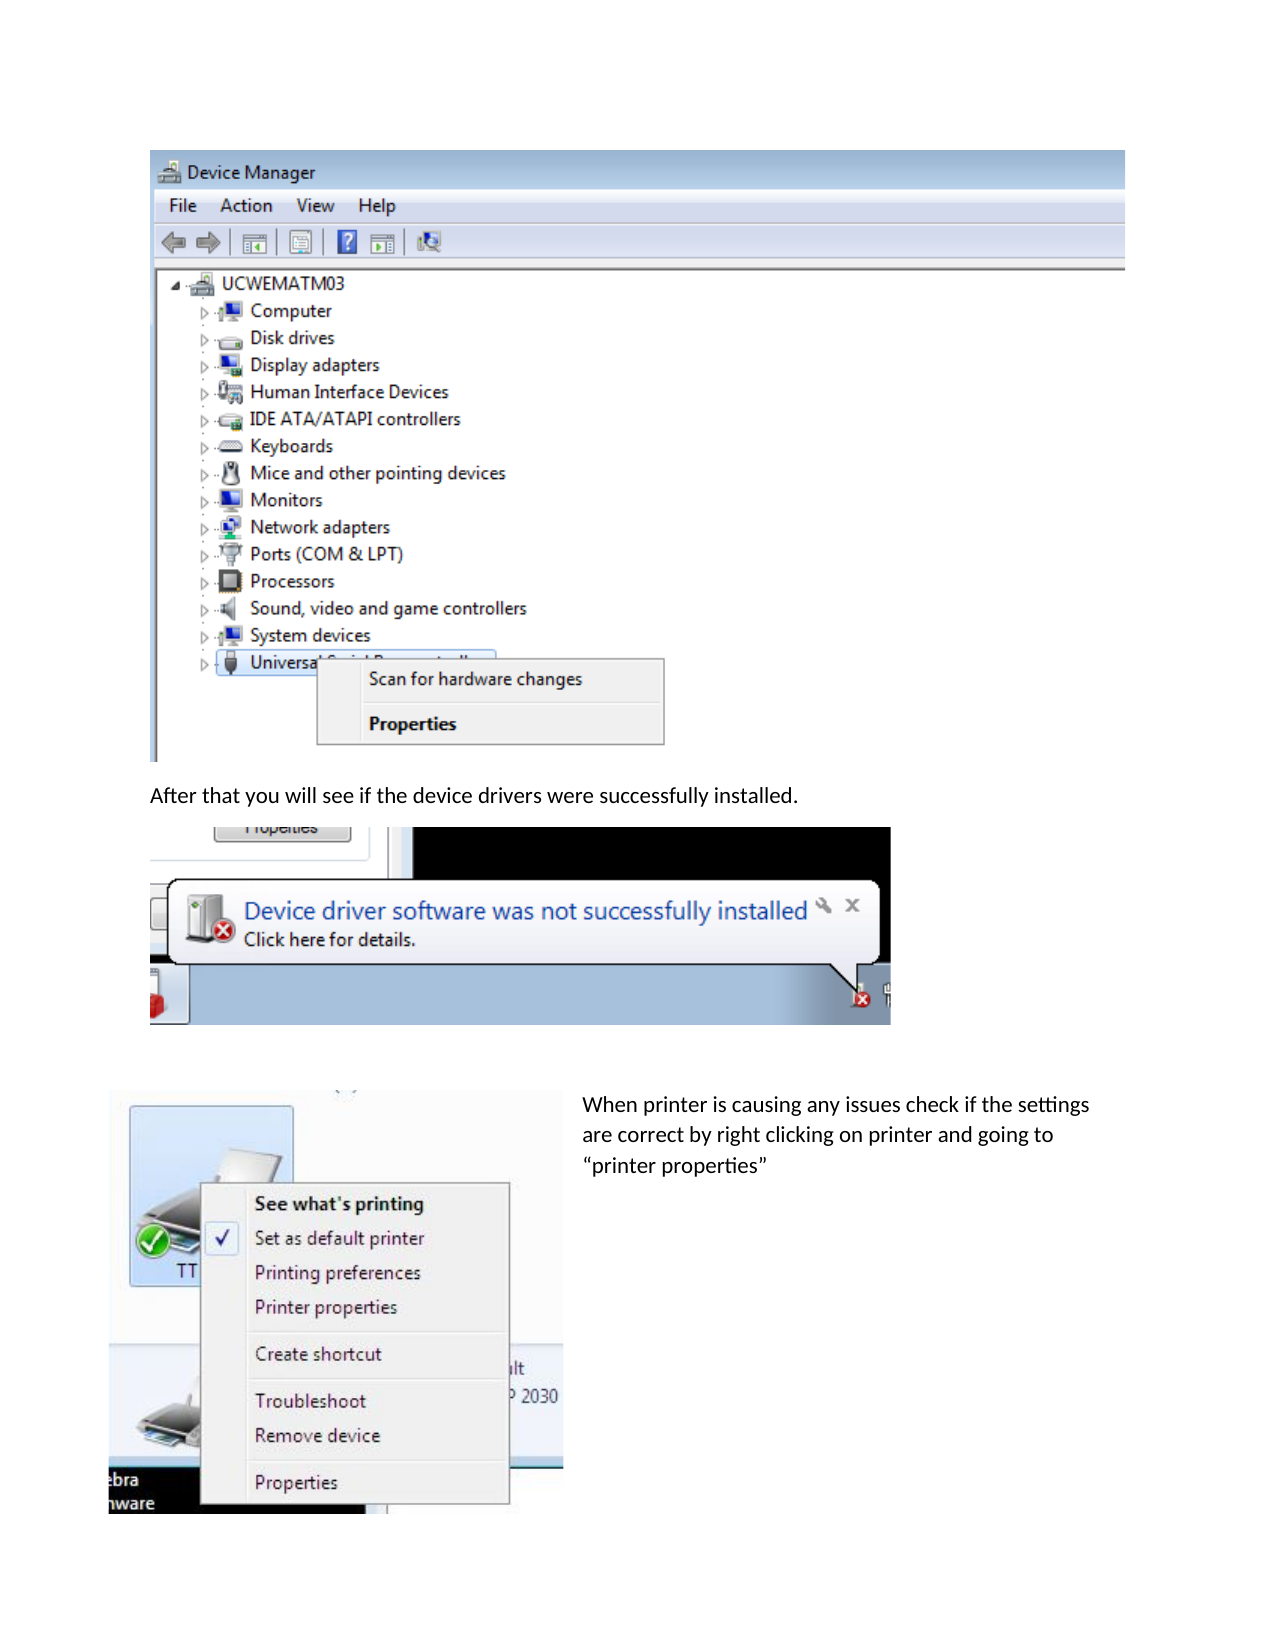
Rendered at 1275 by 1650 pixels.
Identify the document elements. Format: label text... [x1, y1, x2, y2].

text After that you will see if the device drivers were successfully installed. [150, 781, 1125, 809]
text When printer is causing any issues check if the settings are correct by right clicking on printer and going to “printer properties” [564, 1090, 1125, 1179]
picture [150, 827, 891, 1025]
picture [150, 150, 1125, 762]
picture [107, 1090, 564, 1512]
